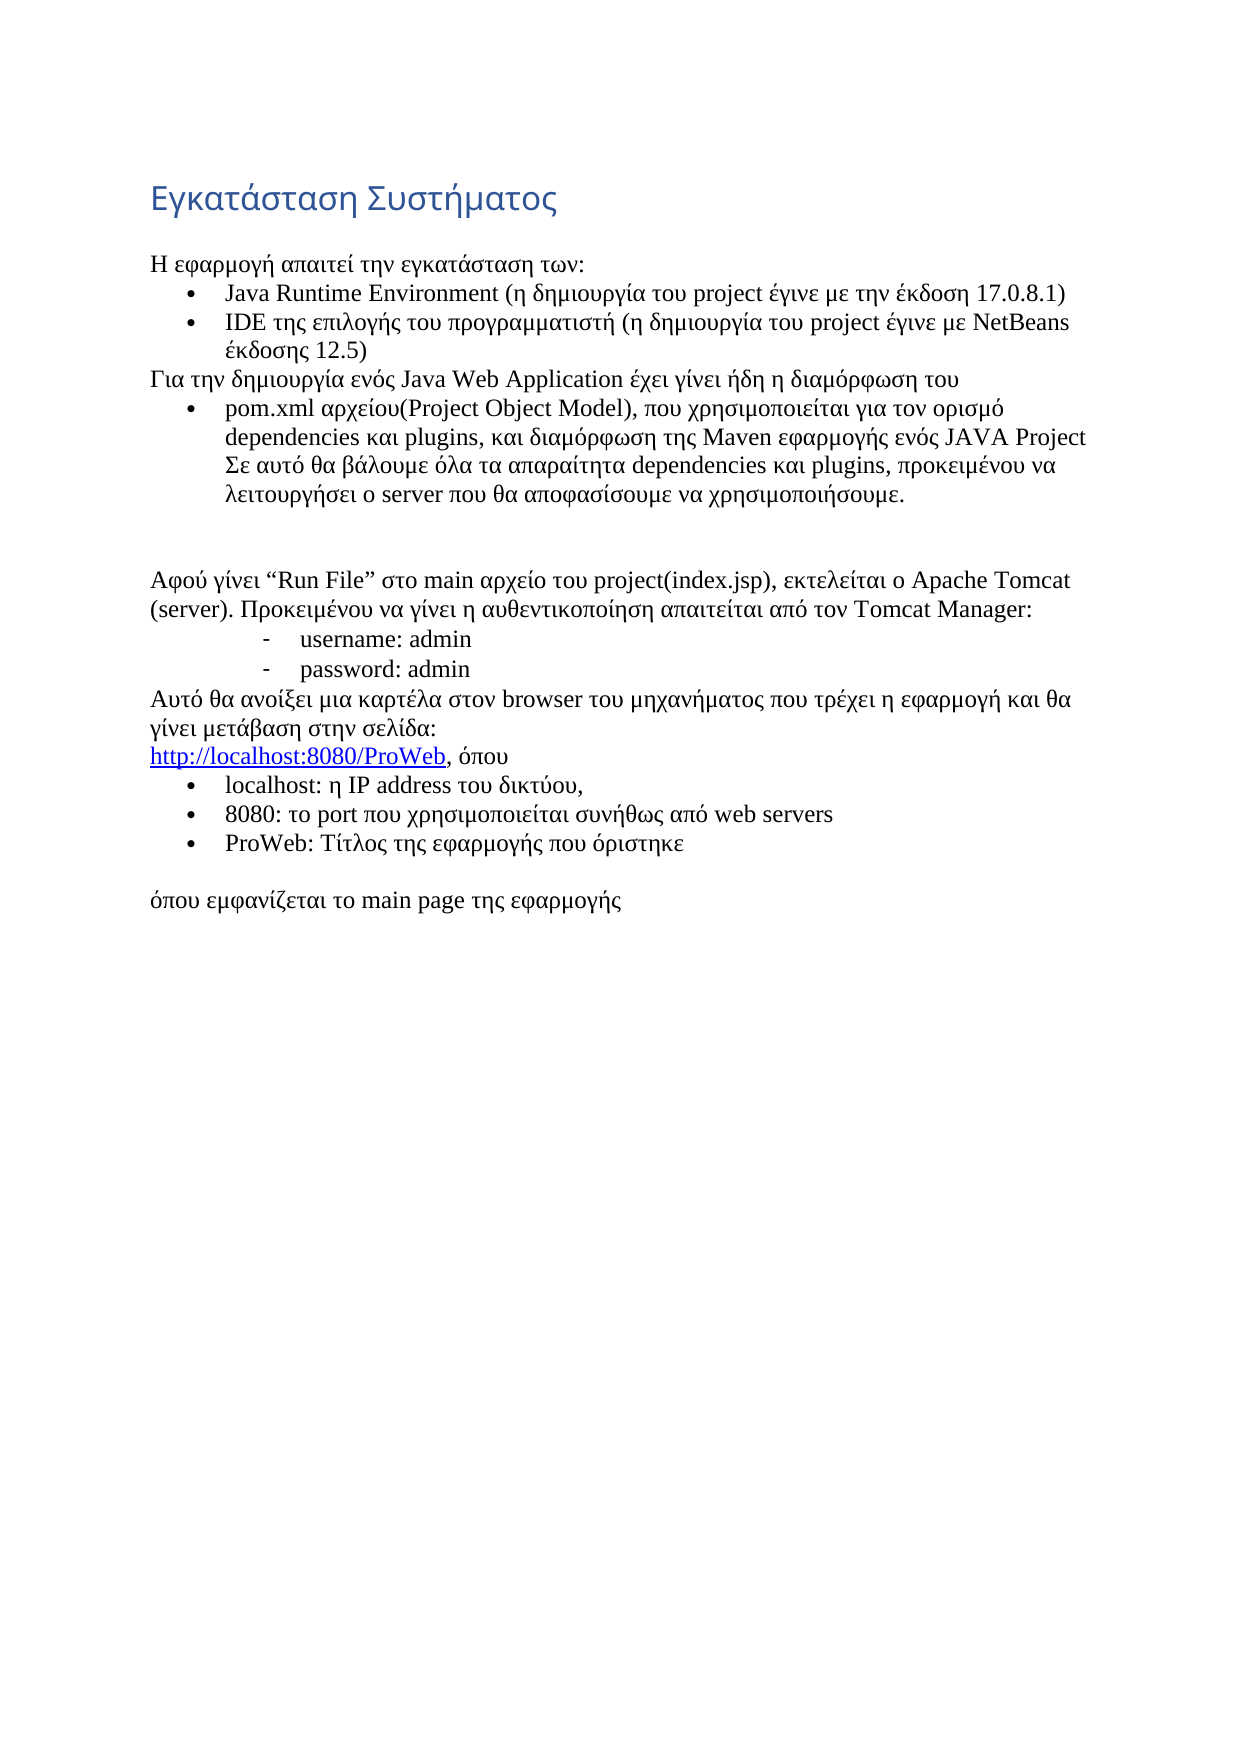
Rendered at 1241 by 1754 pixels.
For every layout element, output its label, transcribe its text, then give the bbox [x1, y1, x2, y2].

text http://localhost:8080/ProWeb, όπου [150, 741, 1090, 770]
list pom.xml αρχείου(Project Object Model), που χρησιμοποιείται για τον ορισμό dependencies και plugins, και διαμόρφωση της Maven εφαρμογής ενός JAVA Project [187, 393, 1090, 450]
list username: admin [262, 623, 1090, 653]
list ProWeb: Tίτλος της εφαρμογής που όριστηκε [187, 828, 1090, 856]
list password: admin [262, 653, 1090, 684]
list 8080: το port που χρησιμοποιείται συνήθως από web servers [187, 799, 1090, 828]
text Αφού γίνει “Run File” στο main αρχείο του project(index.jsp), εκτελείται ο Apache Tomcat (server). Προκειμένου να γίνει η αυθεντικοποίηση απαιτείται από τον Τomcat Manager: [150, 565, 1090, 623]
text Για την δημιουργία ενός Java Web Application έχει γίνει ήδη η διαμόρφωση του [150, 364, 1090, 393]
subtitle Εγκατάσταση Συστήματος [150, 175, 1090, 220]
list IDE της επιλογής του προγραμματιστή (η δημιουργία του project έγινε με NetBeans έκδοσης 12.5) [187, 307, 1090, 364]
list Java Runtime Environment (η δημιουργία του project έγινε με την έκδοση 17.0.8.1) [187, 278, 1090, 307]
list Σε αυτό θα βάλουμε όλα τα απαραίτητα dependencies και plugins, προκειμένου να λειτουργήσει ο server που θα αποφασίσουμε να χρησιμοποιήσουμε. [225, 450, 1090, 508]
list localhost: η IP address του δικτύου, [187, 770, 1090, 799]
text όπου εμφανίζεται το main page της εφαρμογής [150, 885, 1090, 914]
text Η εφαρμογή απαιτεί την εγκατάσταση των: [150, 249, 1090, 278]
text Αυτό θα ανοίξει μια καρτέλα στον browser του μηχανήματος που τρέχει η εφαρμογή και θα γίνει μετάβαση στην σελίδα: [150, 684, 1090, 741]
